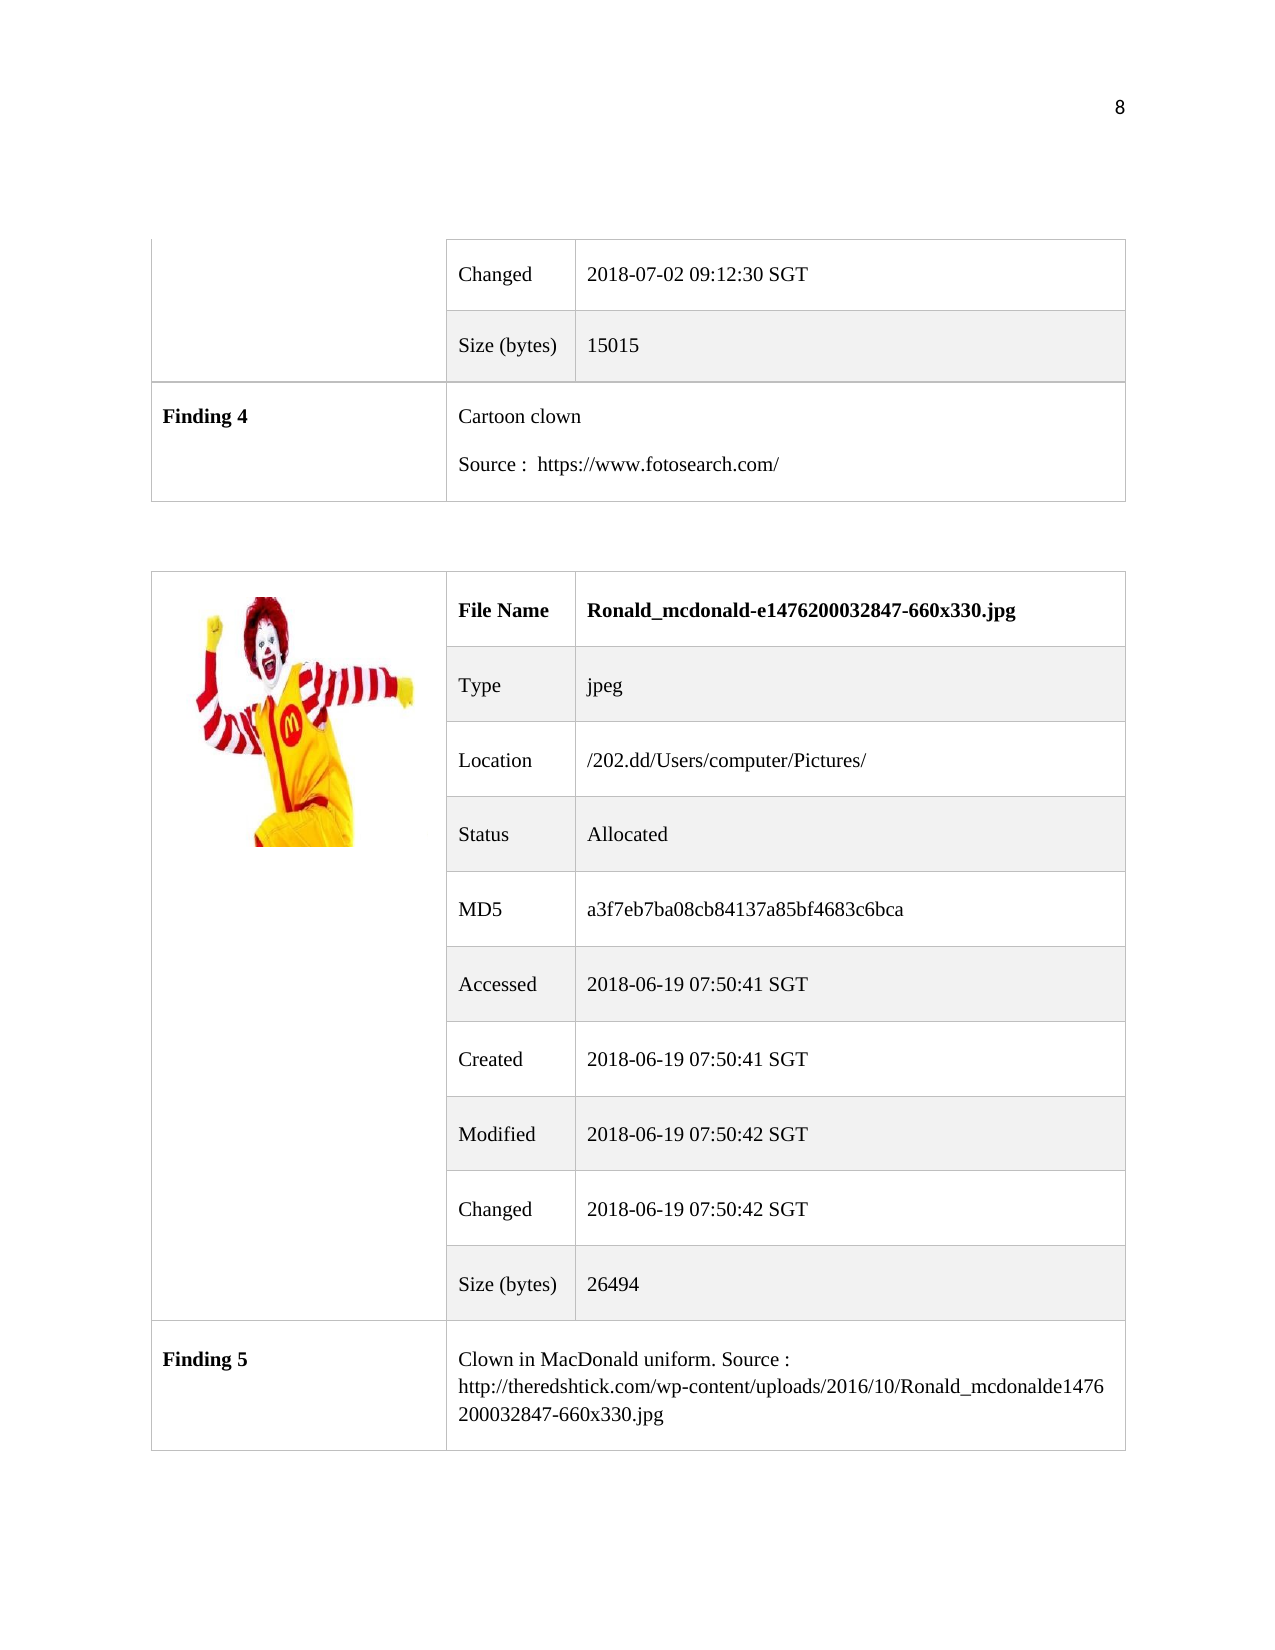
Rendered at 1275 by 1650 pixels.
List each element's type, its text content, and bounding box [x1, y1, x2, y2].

table_cell Clown in MacDonald uniform. Source : http://theredshtick.com/wp-content/uploads/2016/10/Ronald_mcdonalde1476200032847-660x330.jpg [447, 1321, 1125, 1450]
table_cell Accessed [447, 947, 575, 1021]
table_cell Type [447, 647, 575, 721]
table_cell 26494 [576, 1246, 1125, 1320]
table_cell 2018-06-19 07:50:41 SGT [576, 1022, 1125, 1096]
table_cell Changed [447, 1171, 575, 1245]
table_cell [576, 240, 1125, 310]
table_cell 2018-06-19 07:50:41 SGT [576, 947, 1125, 1021]
table_cell Cartoon clown Source : https://www.fotosearch.com/ [447, 383, 1125, 501]
table_cell a3f7eb7ba08cb84137a85bf4683c6bca [576, 872, 1125, 946]
table_cell 2018-06-19 07:50:42 SGT [576, 1171, 1125, 1245]
table_cell jpeg [576, 647, 1125, 721]
table_cell Status [447, 797, 575, 871]
table_header Ronald_mcdonald-e1476200032847-660x330.jpg [576, 572, 1125, 646]
table_cell Finding 5 [152, 1321, 446, 1450]
table_cell 15015 [576, 311, 1125, 381]
table_header [152, 572, 446, 1320]
table_cell Changed [447, 240, 575, 310]
table_cell Size (bytes) [447, 311, 575, 381]
table_cell Location [447, 722, 575, 796]
table_header File Name [447, 572, 575, 646]
table_cell Allocated [576, 797, 1125, 871]
table_cell Modified [447, 1097, 575, 1170]
table_cell /202.dd/Users/computer/Pictures/ [576, 722, 1125, 796]
picture [162, 597, 428, 847]
table_cell MD5 [447, 872, 575, 946]
table_cell Size (bytes) [447, 1246, 575, 1320]
table_cell Finding 4 [152, 383, 446, 501]
table_cell Created [447, 1022, 575, 1096]
table_cell 2018-06-19 07:50:42 SGT [576, 1097, 1125, 1170]
